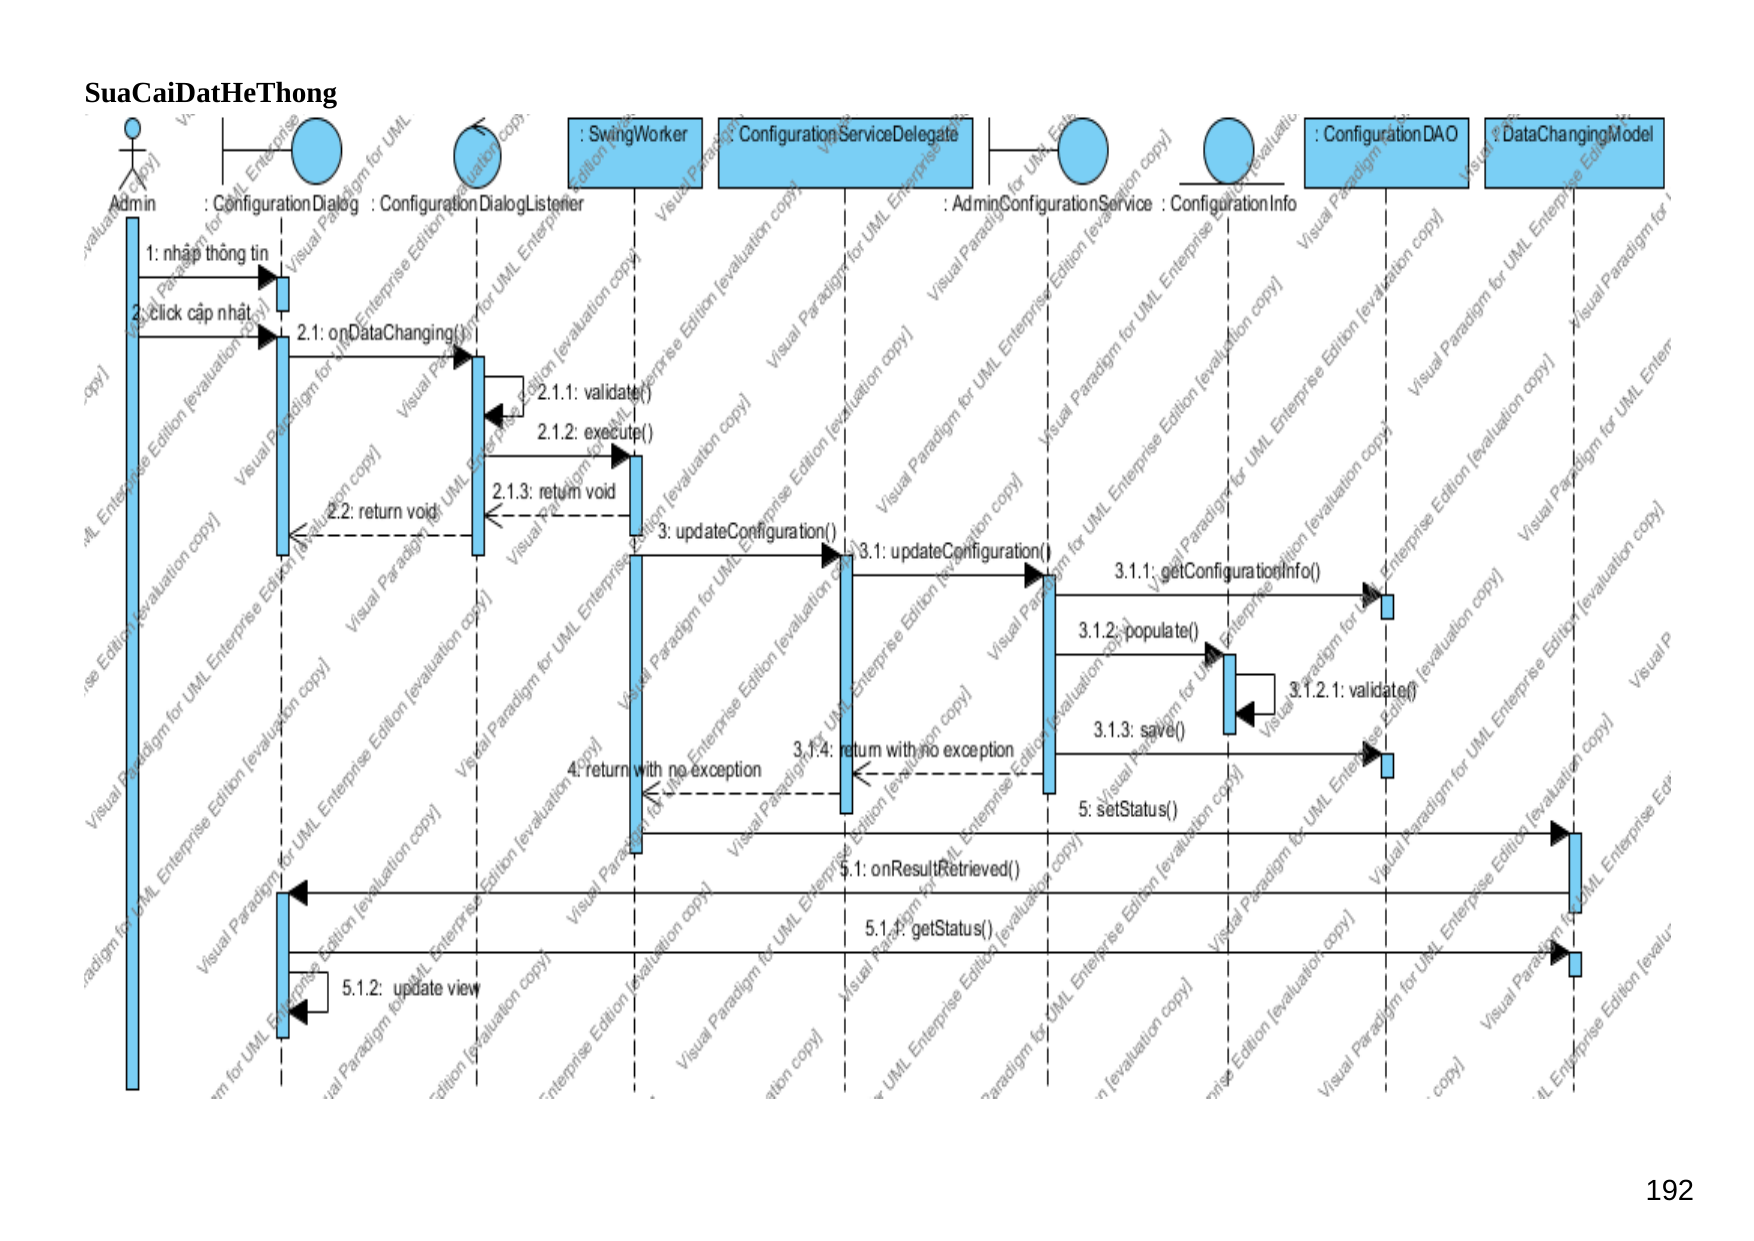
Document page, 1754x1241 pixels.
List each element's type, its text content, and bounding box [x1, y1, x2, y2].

picture [84, 114, 1671, 1099]
subtitle SuaCaiDatHeThong [84, 75, 1694, 108]
